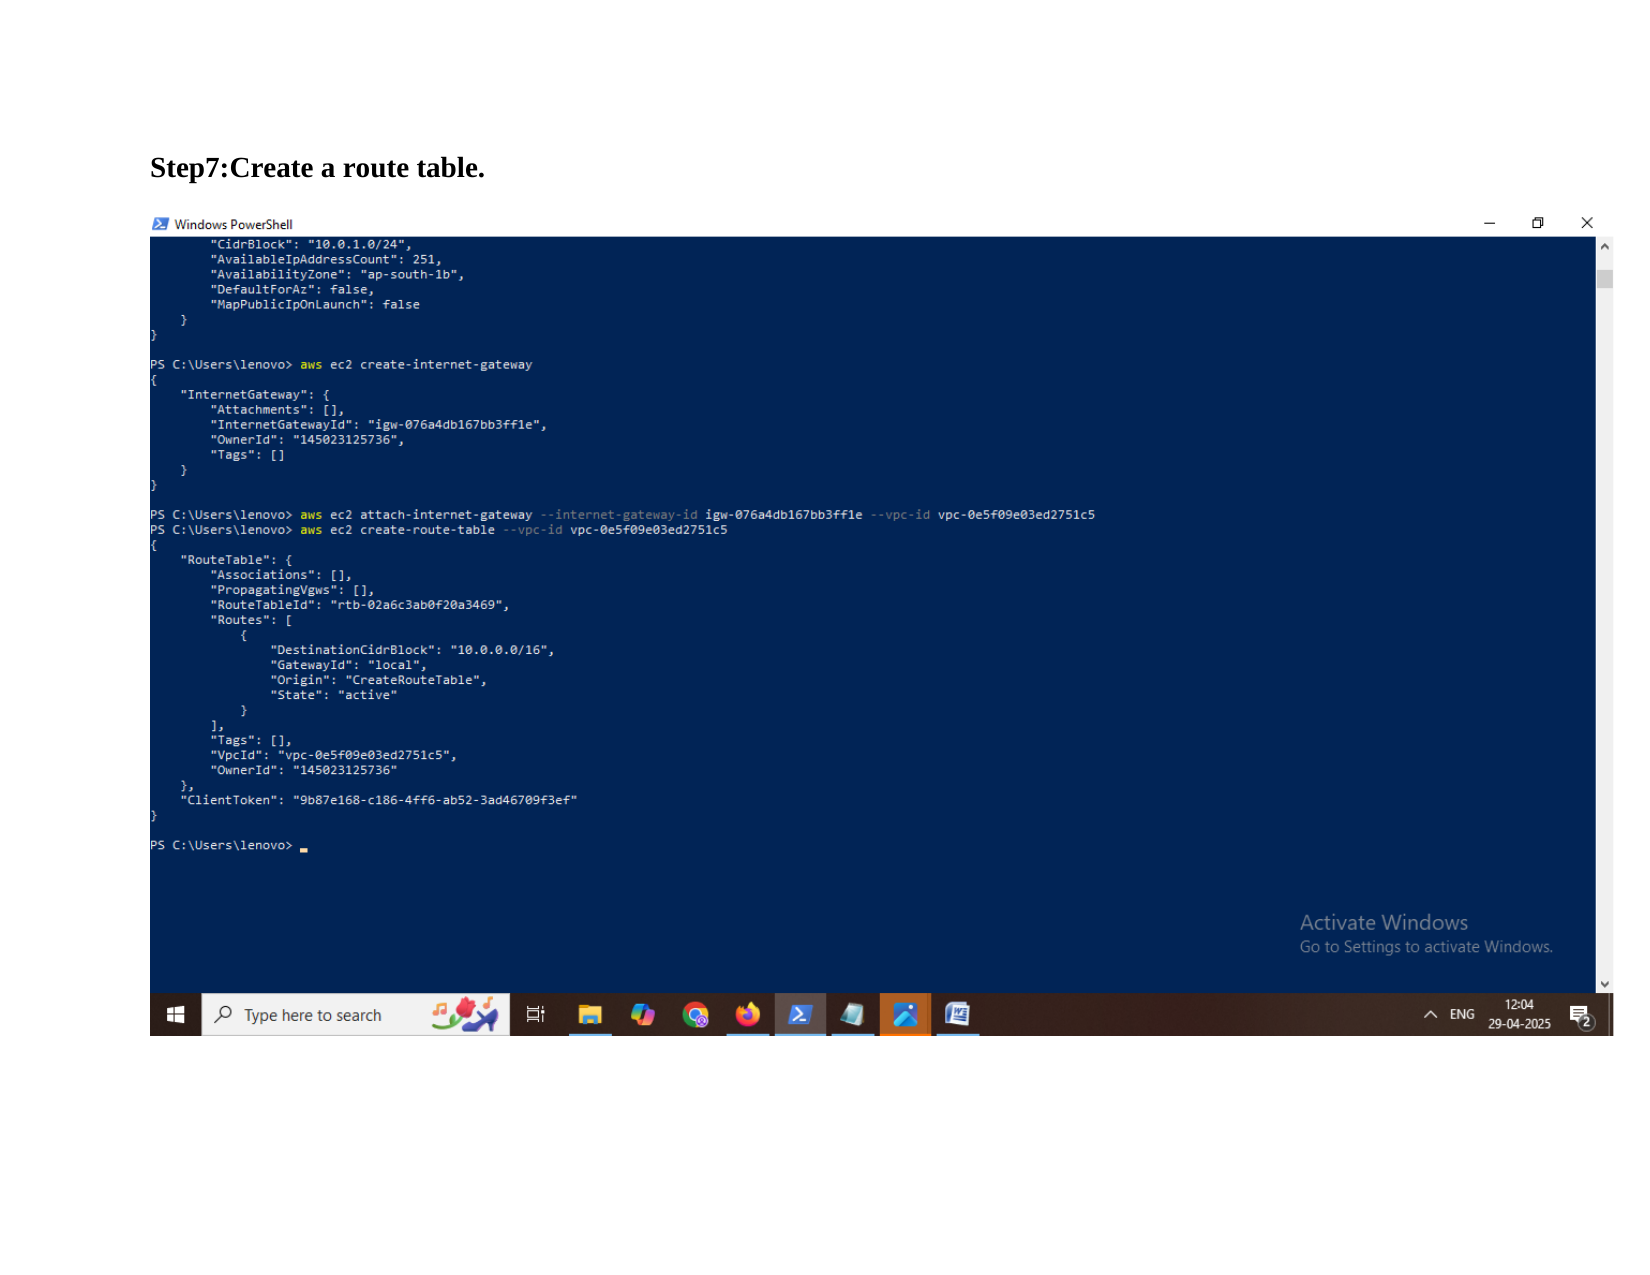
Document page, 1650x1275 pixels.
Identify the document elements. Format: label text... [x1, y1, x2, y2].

text Step7:Create a route table. [150, 150, 1500, 183]
picture [150, 212, 1614, 1036]
